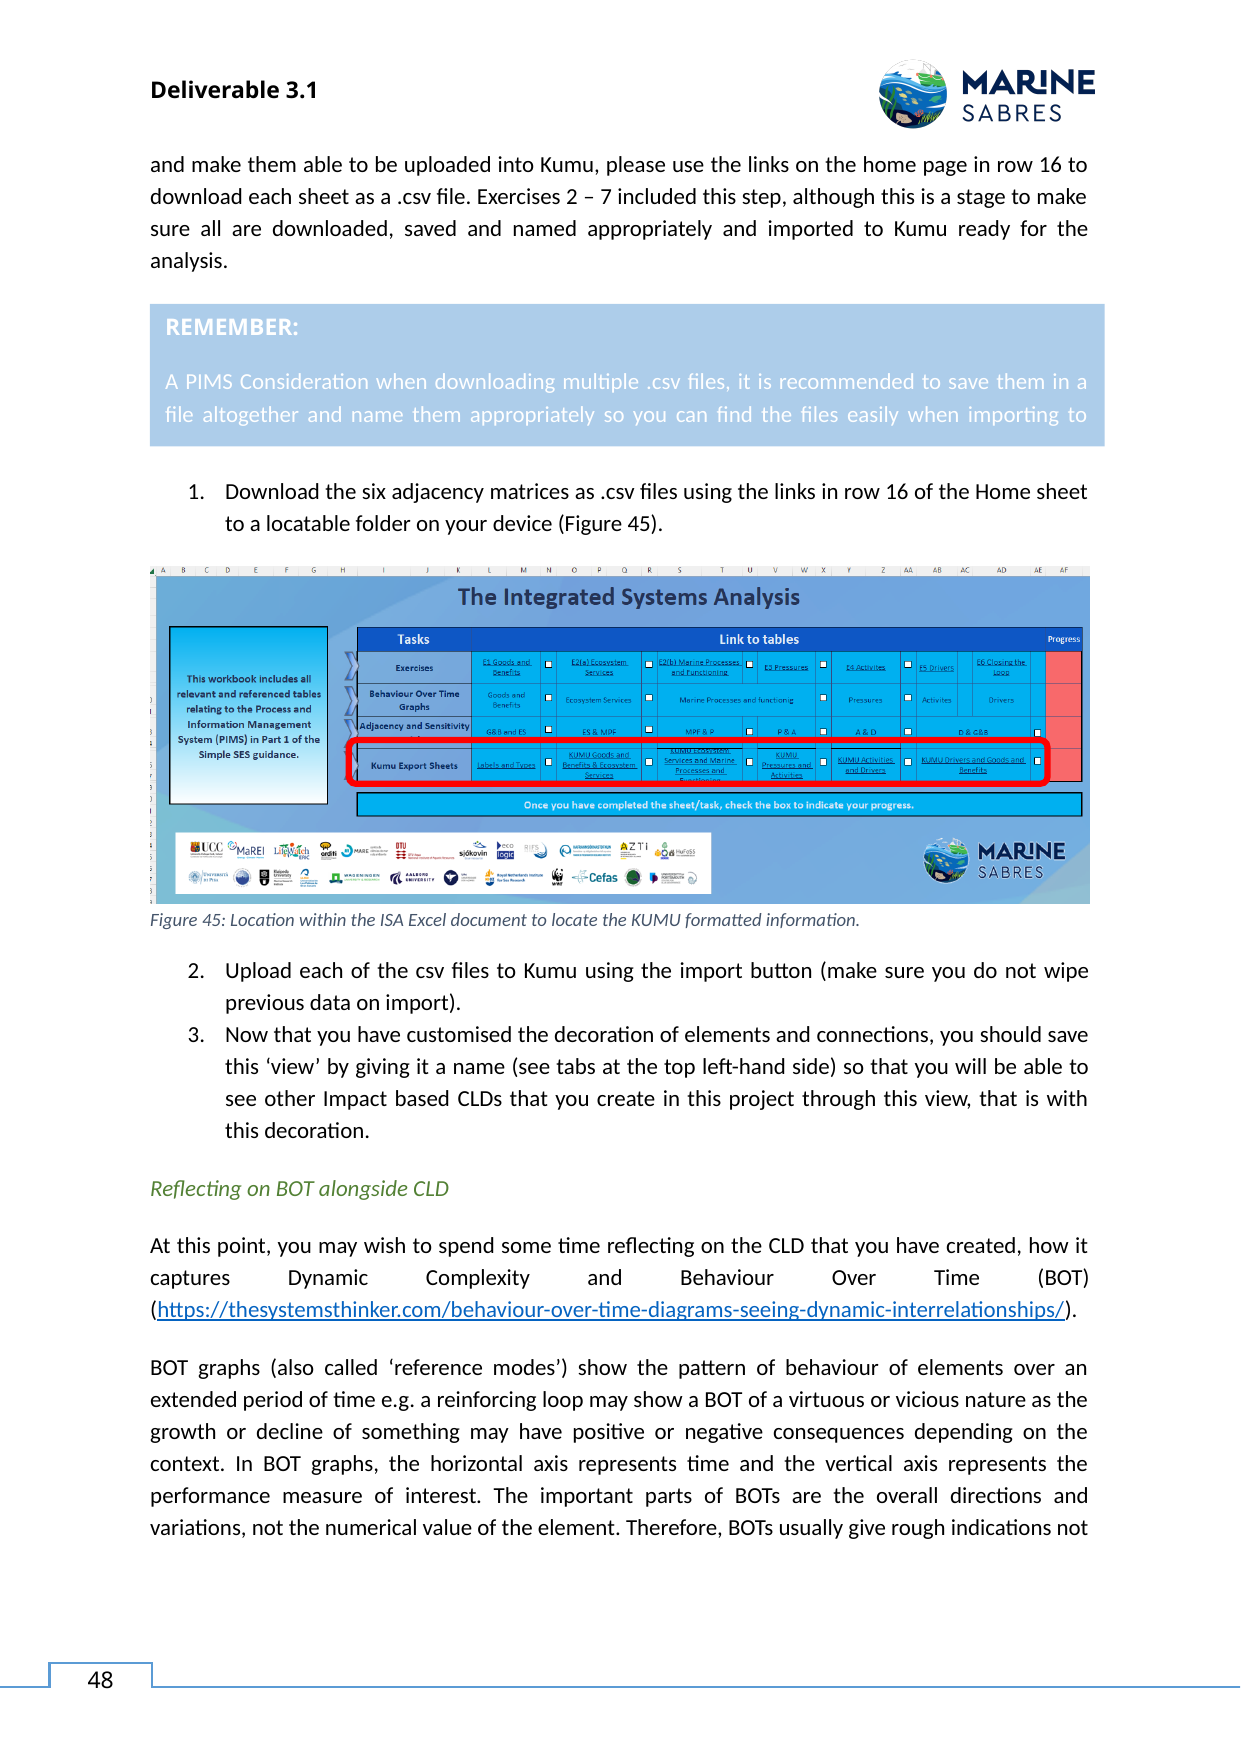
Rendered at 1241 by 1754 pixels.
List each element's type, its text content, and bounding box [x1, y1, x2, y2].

picture [861, 44, 1113, 145]
list Download the six adjacency matrices as .csv files using the links in row 16 of the Home sheet to a locatable folder on your device (Figure 45). [187, 477, 1090, 537]
picture [150, 566, 1090, 904]
text Figure 45: Location within the ISA Excel document to locate the KUMU formatted information. [150, 908, 1090, 931]
text At this point, you may wish to spend some time reflecting on the CLD that you have created, how it captures Dynamic Complexity and Behaviour Over Time (BOT) (https://thesystemsthinker.com/behaviour-over-time-diagrams-seeing-dynamic-interrelationships/). [150, 1231, 1090, 1323]
list Upload each of the csv files to Kumu using the import button (make sure you do not wipe previous data on import). [187, 956, 1090, 1016]
subtitle Reflecting on BOT alongside CLD [150, 1174, 1090, 1202]
list Now that you have customised the decoration of elements and connections, you should save this ‘view’ by giving it a name (see tabs at the top left-hand side) so that you will be able to see other Impact based CLDs that you create in this project through this view, that is with this decoration. [187, 1020, 1090, 1145]
